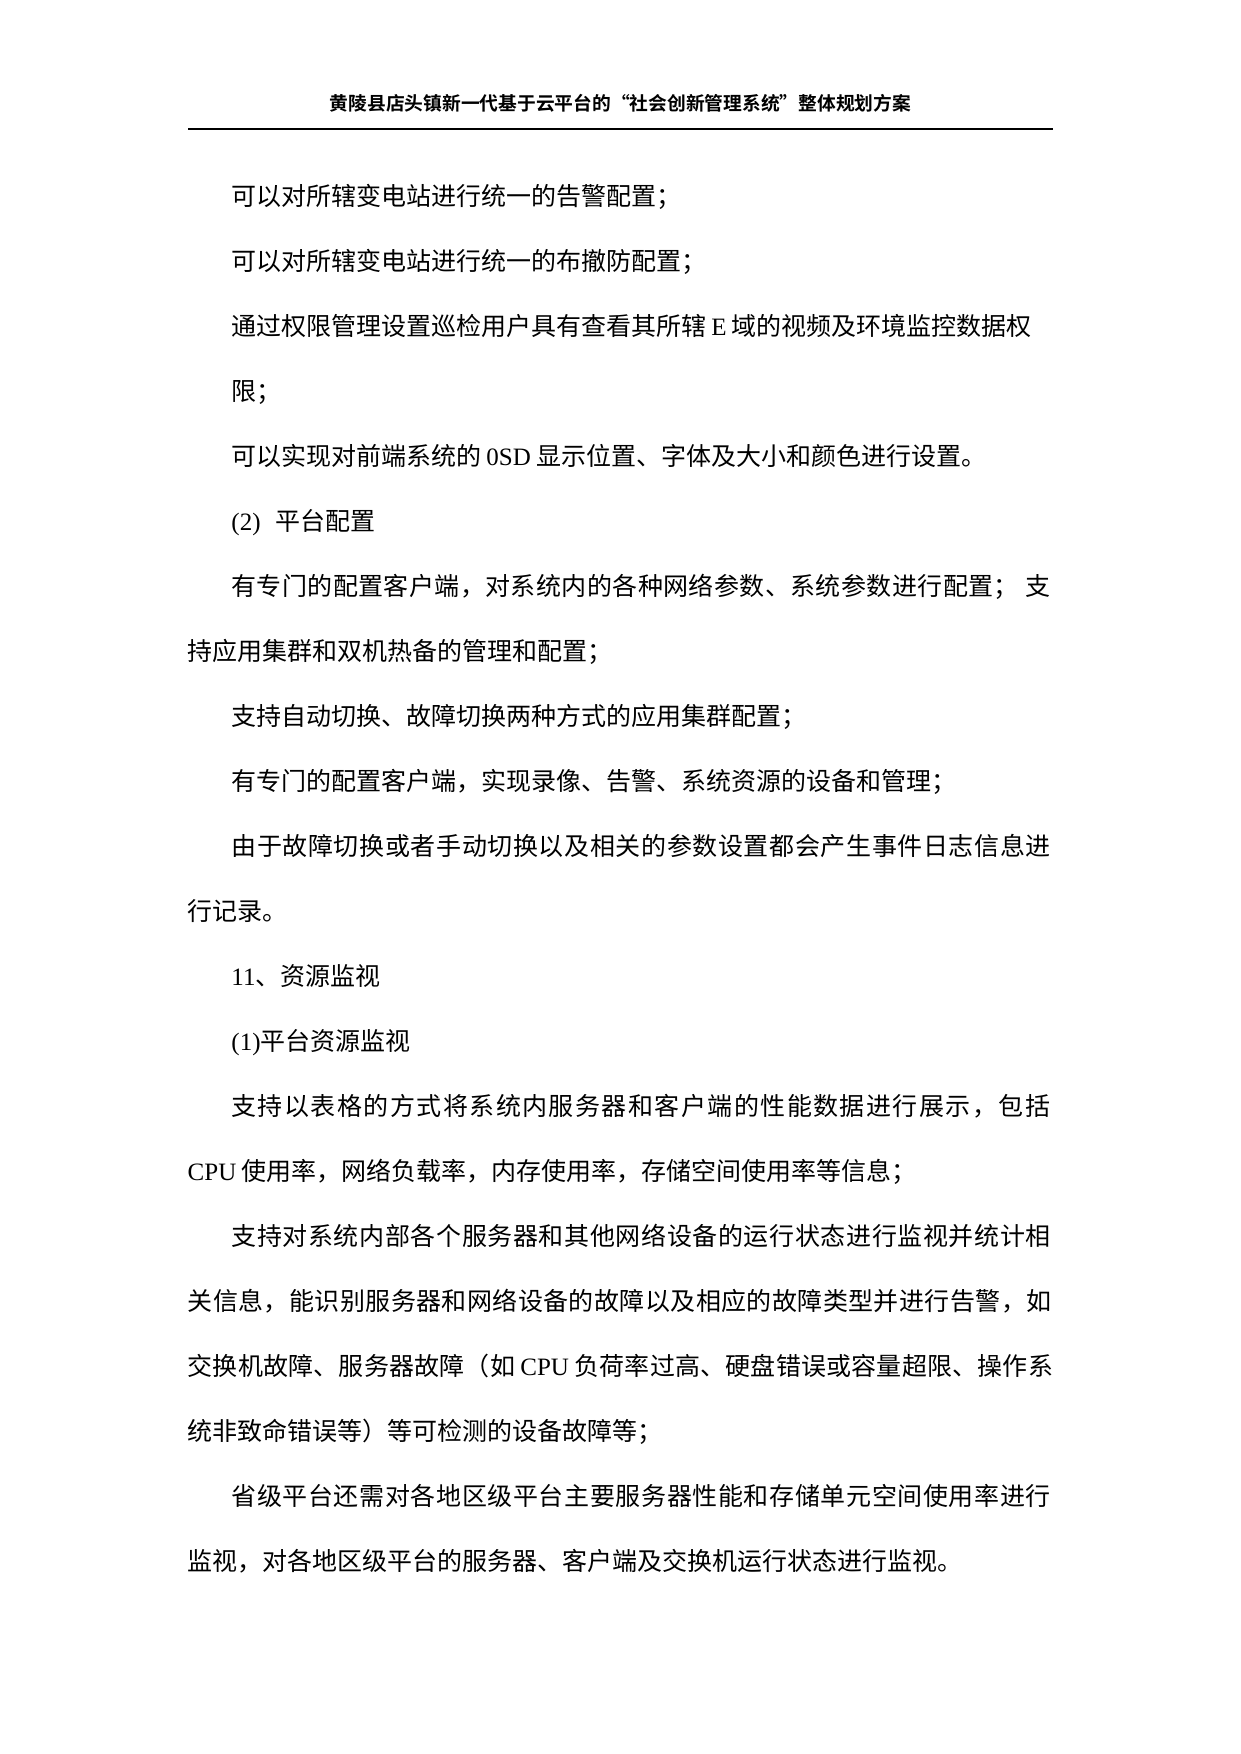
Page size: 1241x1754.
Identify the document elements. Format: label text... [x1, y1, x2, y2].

text 限； [187, 357, 1053, 422]
text 有专门的配置客户端，对系统内的各种网络参数、系统参数进行配置； 支持应用集群和双机热备的管理和配置； [187, 552, 1053, 682]
text (1)平台资源监视 [187, 1007, 1053, 1072]
text 通过权限管理设置巡检用户具有查看其所辖E域的视频及环境监控数据权 [187, 292, 1053, 357]
text 支持以表格的方式将系统内服务器和客户端的性能数据进行展示，包括 CPU使用率，网络负载率，内存使用率，存储空间使用率等信息； [187, 1072, 1053, 1202]
text 省级平台还需对各地区级平台主要服务器性能和存储单元空间使用率进行 监视，对各地区级平台的服务器、客户端及交换机运行状态进行监视。 [187, 1462, 1053, 1592]
text 可以对所辖变电站进行统一的布撤防配置； [187, 227, 1053, 292]
text 11、资源监视 [187, 942, 1053, 1007]
text 有专门的配置客户端，实现录像、告警、系统资源的设备和管理； [187, 747, 1053, 812]
text 可以实现对前端系统的0SD显示位置、字体及大小和颜色进行设置。 [187, 422, 1053, 487]
text 由于故障切换或者手动切换以及相关的参数设置都会产生事件日志信息进 行记录。 [187, 812, 1053, 942]
text 支持自动切换、故障切换两种方式的应用集群配置； [187, 682, 1053, 747]
text 可以对所辖变电站进行统一的告警配置； [187, 162, 1053, 227]
text (2) 平台配置 [187, 487, 1053, 552]
text 支持对系统内部各个服务器和其他网络设备的运行状态进行监视并统计相 关信息，能识别服务器和网络设备的故障以及相应的故障类型并进行告警，如 交换机故障、服务器故障（如CPU负荷率过高、硬盘错误或容量超限、操作系 统非致命错误等）等可检测的设备故障等； [187, 1202, 1053, 1462]
